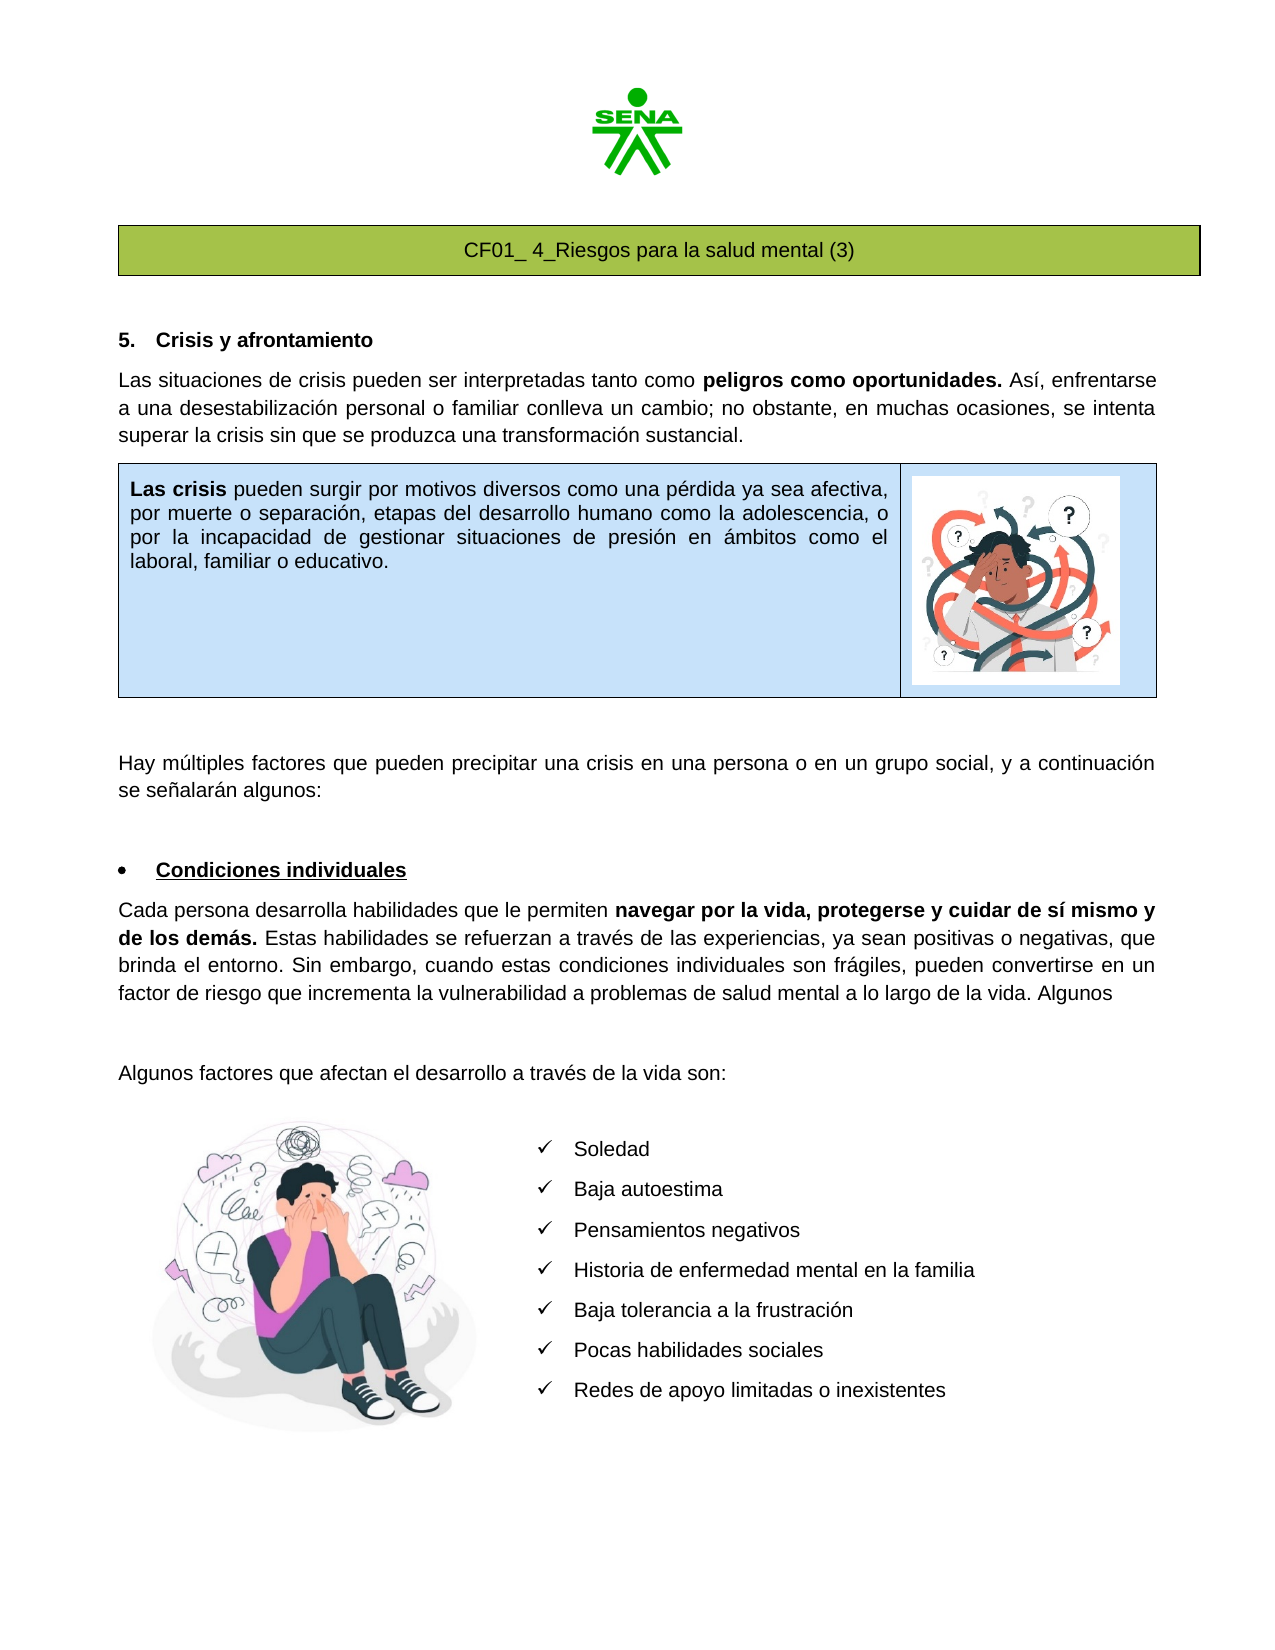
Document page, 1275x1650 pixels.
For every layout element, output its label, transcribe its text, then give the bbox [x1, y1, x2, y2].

list Condiciones individuales [118, 858, 1157, 882]
text Cada persona desarrolla habilidades que le permiten navegar por la vida, protegerse y cuidar de sí mismo y de los demás. Estas habilidades se refuerzan a través de las experiencias, ya sean positivas o negativas, que brinda el entorno. Sin embargo, cuando estas condiciones individuales son frágiles, pueden convertirse en un factor de riesgo que incrementa la vulnerabilidad a problemas de salud mental a lo largo de la vida. Algunos [118, 898, 1157, 1005]
list Historia de enfermedad mental en la familia [480, 1257, 1157, 1282]
text Las situaciones de crisis pueden ser interpretadas tanto como peligros como oportunidades. Así, enfrentarse a una desestabilización personal o familiar conlleva un cambio; no obstante, en muchas ocasiones, se intenta superar la crisis sin que se produzca una transformación sustancial. [118, 368, 1157, 447]
table_header Las crisis pueden surgir por motivos diversos como una pérdida ya sea afectiva, por muerte o separación, etapas del desarrollo humano como la adolescencia, o por la incapacidad de gestionar situaciones de presión en ámbitos como el laboral, familiar o educativo. [119, 464, 900, 697]
picture [592, 87, 683, 176]
text Hay múltiples factores que pueden precipitar una crisis en una persona o en un grupo social, y a continuación se señalarán algunos: [118, 751, 1157, 802]
list Soledad [480, 1137, 1157, 1161]
picture [148, 1107, 480, 1439]
list Baja autoestima [480, 1177, 1157, 1201]
list Redes de apoyo limitadas o inexistentes [480, 1378, 1157, 1402]
picture [912, 476, 1120, 685]
list Baja tolerancia a la frustración [480, 1298, 1157, 1322]
text Algunos factores que afectan el desarrollo a través de la vida son: [118, 1061, 1157, 1085]
table_header Slides CF01_ 4_Riesgos para la salud mental (3) [119, 226, 1199, 275]
list Pocas habilidades sociales [480, 1338, 1157, 1362]
list Pensamientos negativos [480, 1217, 1157, 1241]
list Crisis y afrontamiento [118, 328, 1157, 352]
table_header [901, 464, 1156, 697]
